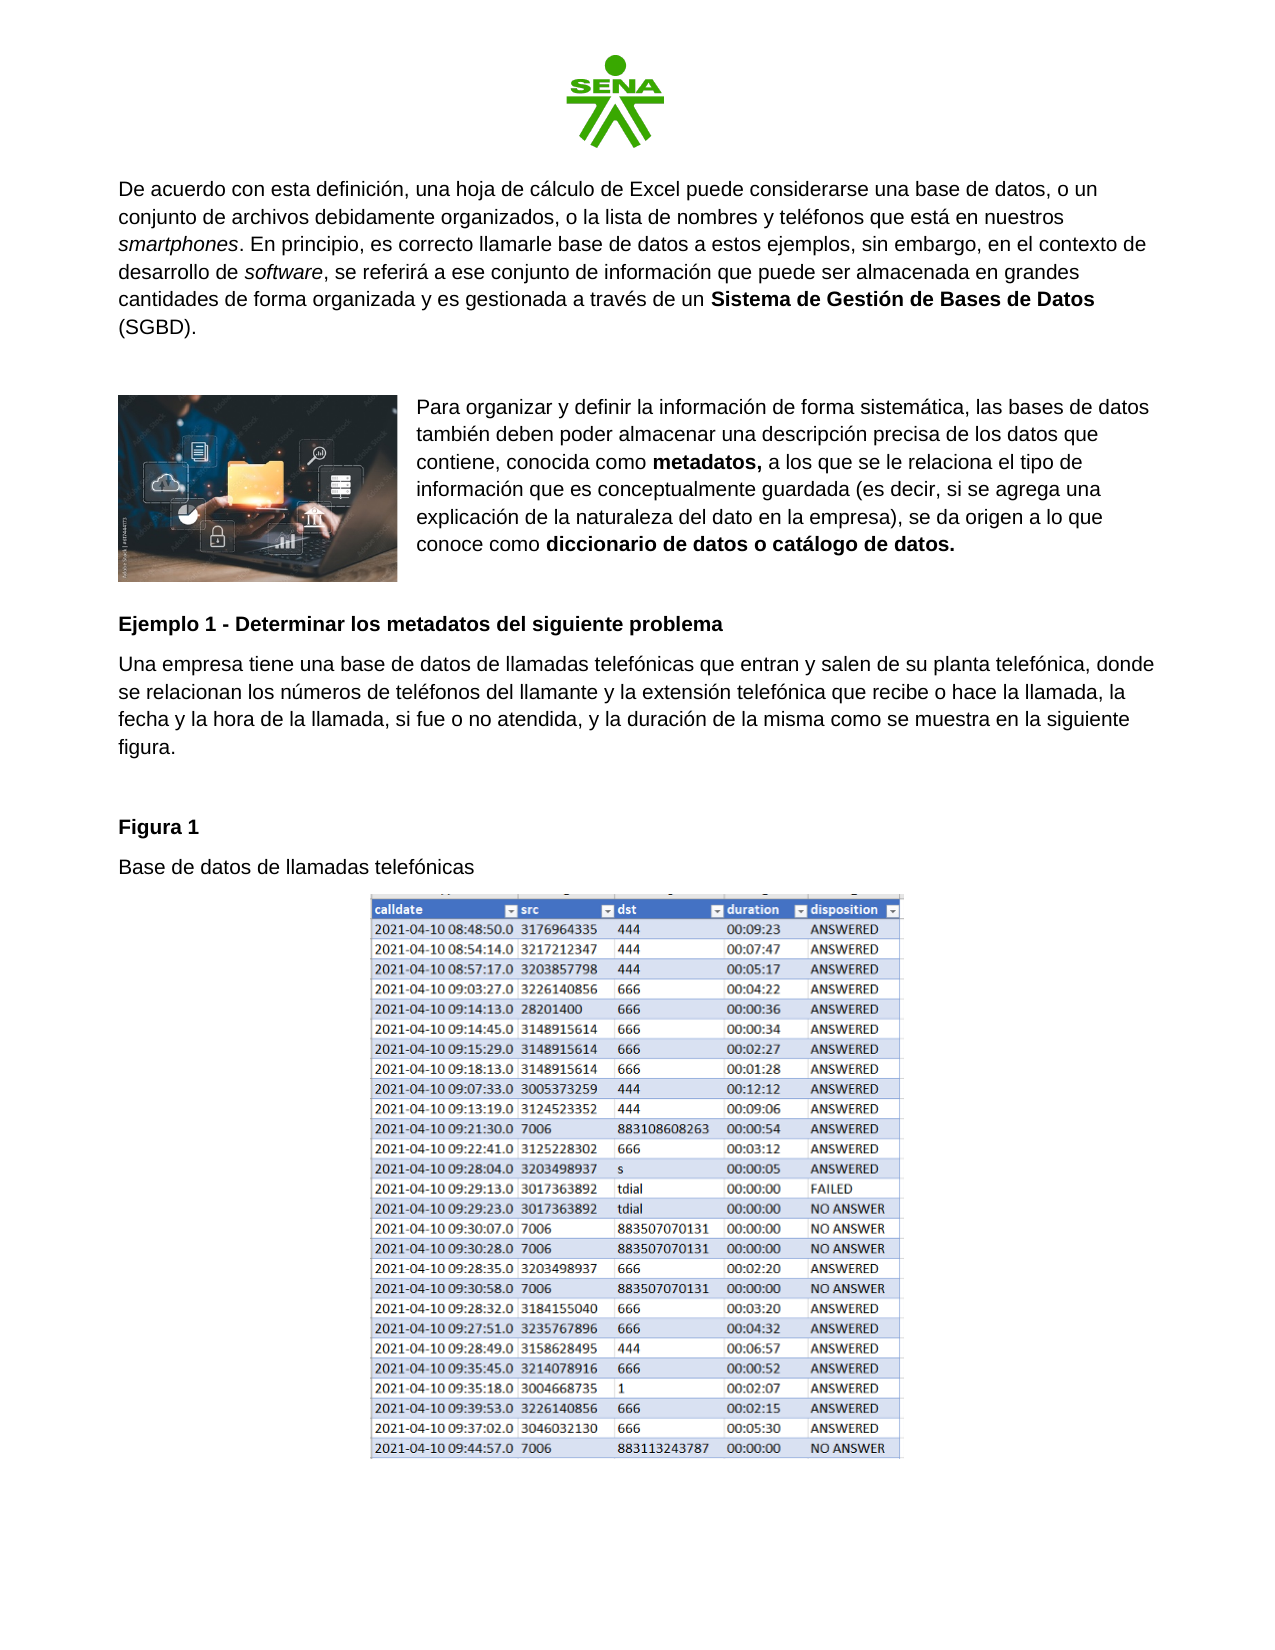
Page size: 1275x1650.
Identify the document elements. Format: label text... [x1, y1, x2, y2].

text De acuerdo con esta definición, una hoja de cálculo de Excel puede considerarse una base de datos, o un conjunto de archivos debidamente organizados, o la lista de nombres y teléfonos que está en nuestros smartphones. En principio, es correcto llamarle base de datos a estos ejemplos, sin embargo, en el contexto de desarrollo de software, se referirá a ese conjunto de información que puede ser almacenada en grandes cantidades de forma organizada y es gestionada a través de un Sistema de Gestión de Bases de Datos (SGBD). [118, 177, 1157, 339]
text Figura 1 [118, 815, 1157, 839]
picture [370, 894, 905, 1459]
text Una empresa tiene una base de datos de llamadas telefónicas que entran y salen de su planta telefónica, donde se relacionan los números de teléfonos del llamante y la extensión telefónica que recibe o hace la llamada, la fecha y la hora de la llamada, si fue o no atendida, y la duración de la misma como se muestra en la siguiente figura. [118, 652, 1157, 759]
text Ejemplo 1 - Determinar los metadatos del siguiente problema [118, 612, 1157, 636]
text Base de datos de llamadas telefónicas [118, 855, 1157, 879]
picture [118, 395, 398, 582]
text Para organizar y definir la información de forma sistemática, las bases de datos también deben poder almacenar una descripción precisa de los datos que contiene, conocida como metadatos, a los que se le relaciona el tipo de información que es conceptualmente guardada (es decir, si se agrega una explicación de la naturaleza del dato en la empresa), se da origen a lo que conoce como diccionario de datos o catálogo de datos. [398, 395, 1157, 556]
picture [566, 55, 664, 148]
